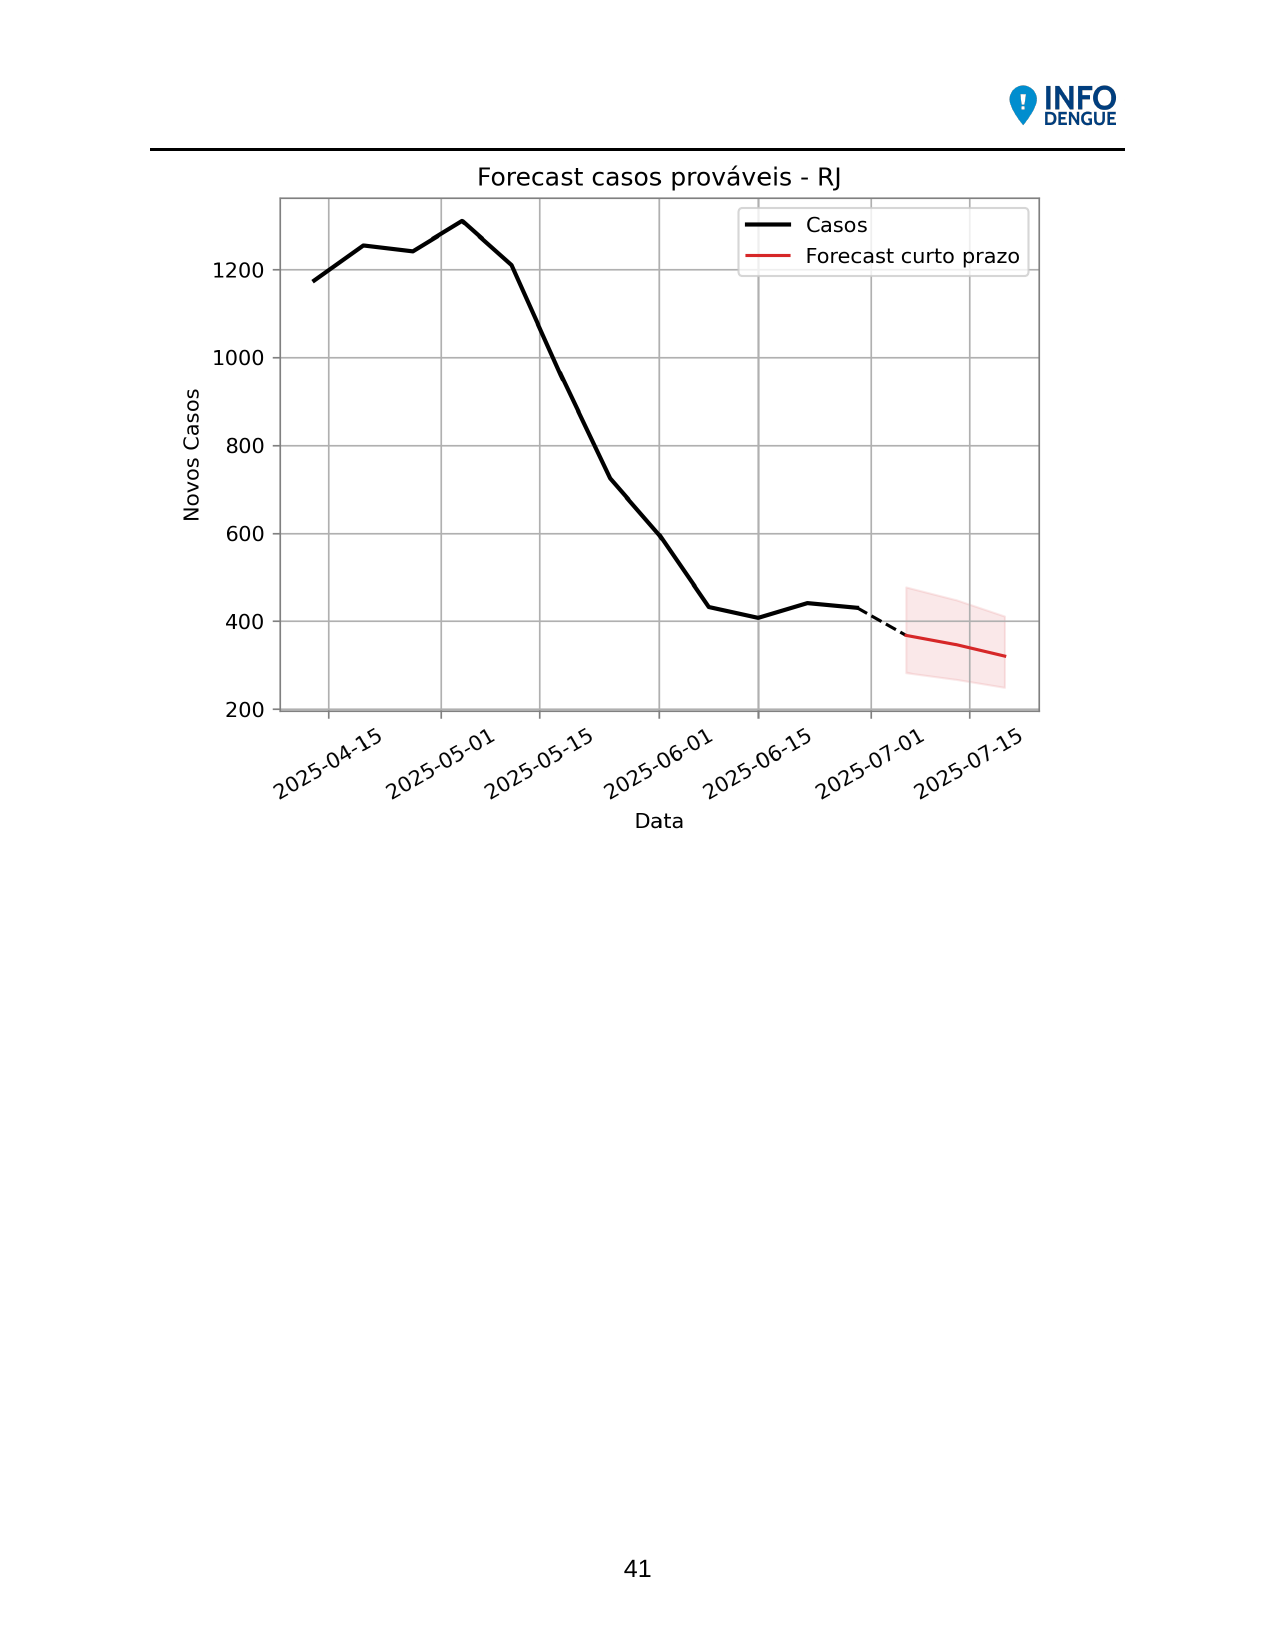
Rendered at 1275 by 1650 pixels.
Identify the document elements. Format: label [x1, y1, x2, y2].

picture [168, 151, 1054, 847]
picture [1000, 75, 1125, 136]
